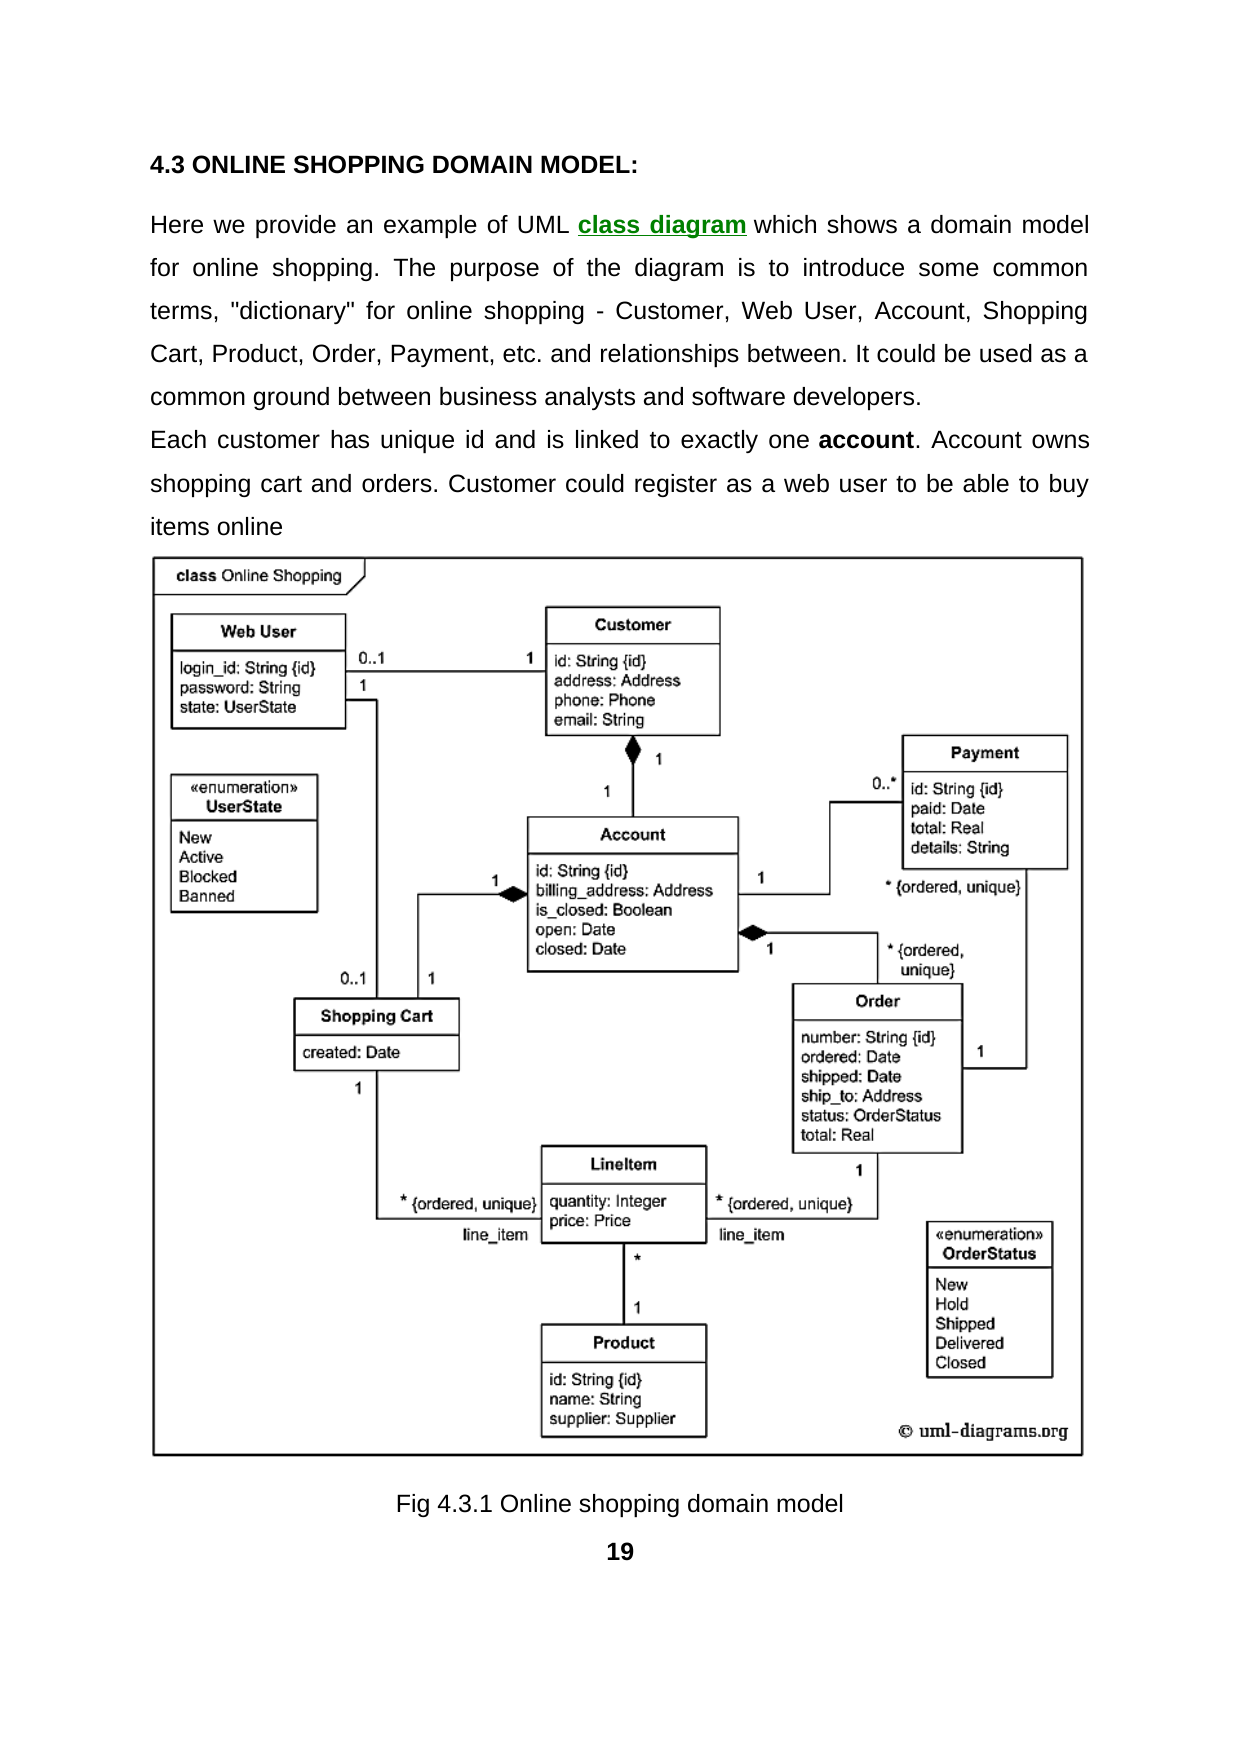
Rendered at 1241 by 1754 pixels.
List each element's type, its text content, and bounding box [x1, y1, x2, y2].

text Fig 4.3.1 Online shopping domain model [150, 1489, 1090, 1518]
text Each customer has unique id and is linked to exactly one account. Account owns shopping cart and orders. Customer could register as a web user to be able to buy items online [150, 425, 1090, 540]
picture [150, 554, 1085, 1459]
text Here we provide an example of UML class diagram which shows a domain model for online shopping. The purpose of the diagram is to introduce some common terms, "dictionary" for online shopping - Customer, Web User, Account, Shopping Cart, Product, Order, Payment, etc. and relationships between. It could be used as a common ground between business analysts and software developers. [150, 210, 1090, 411]
text 19 [150, 1537, 1090, 1565]
text 4.3 ONLINE SHOPPING DOMAIN MODEL: [150, 150, 1090, 179]
